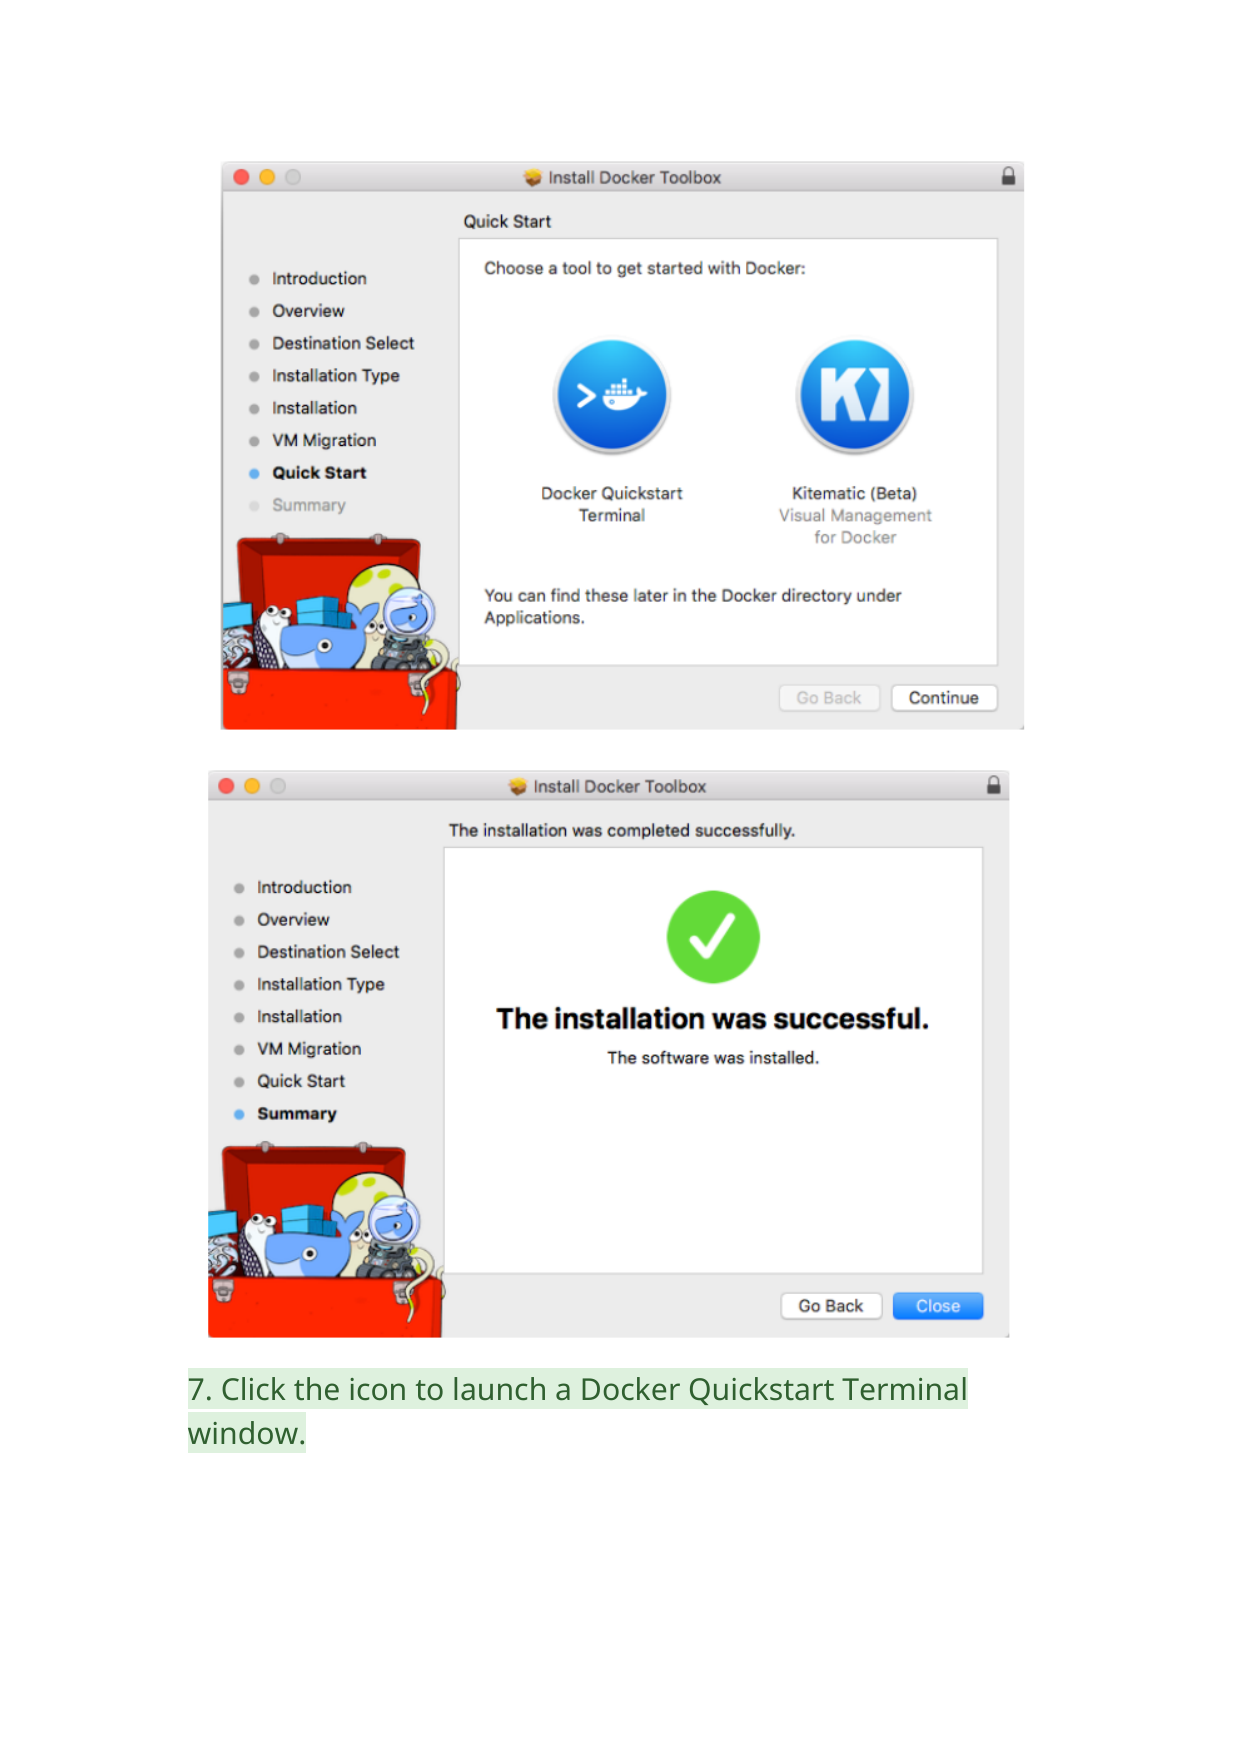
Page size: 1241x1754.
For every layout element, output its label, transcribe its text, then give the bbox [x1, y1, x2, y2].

picture [187, 150, 1053, 741]
picture [187, 758, 1027, 1349]
text 7. Click the icon to launch a Docker Quickstart Terminal window. [187, 1368, 1053, 1453]
